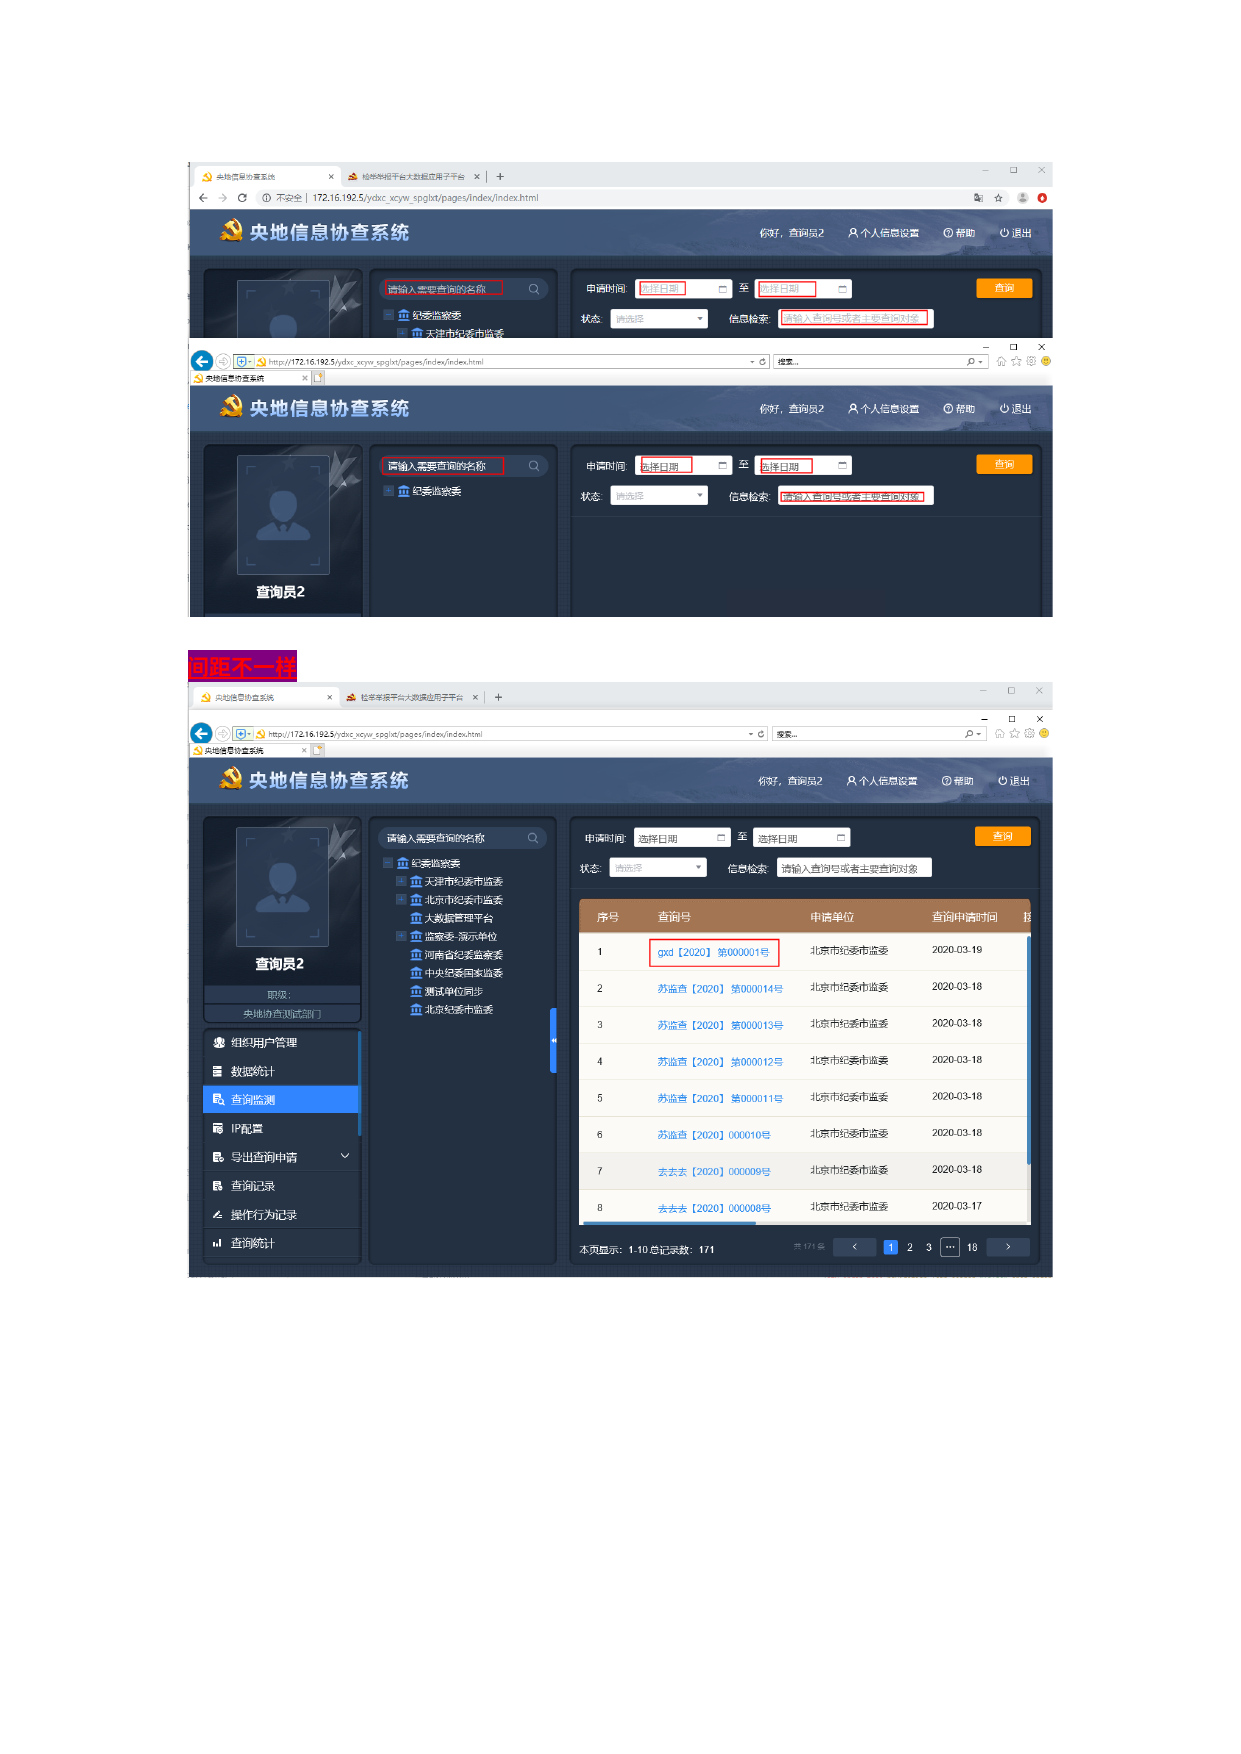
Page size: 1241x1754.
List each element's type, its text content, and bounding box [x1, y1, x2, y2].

picture [187, 162, 1053, 617]
text 间距不一样 [187, 649, 1053, 682]
picture [187, 682, 1053, 1278]
